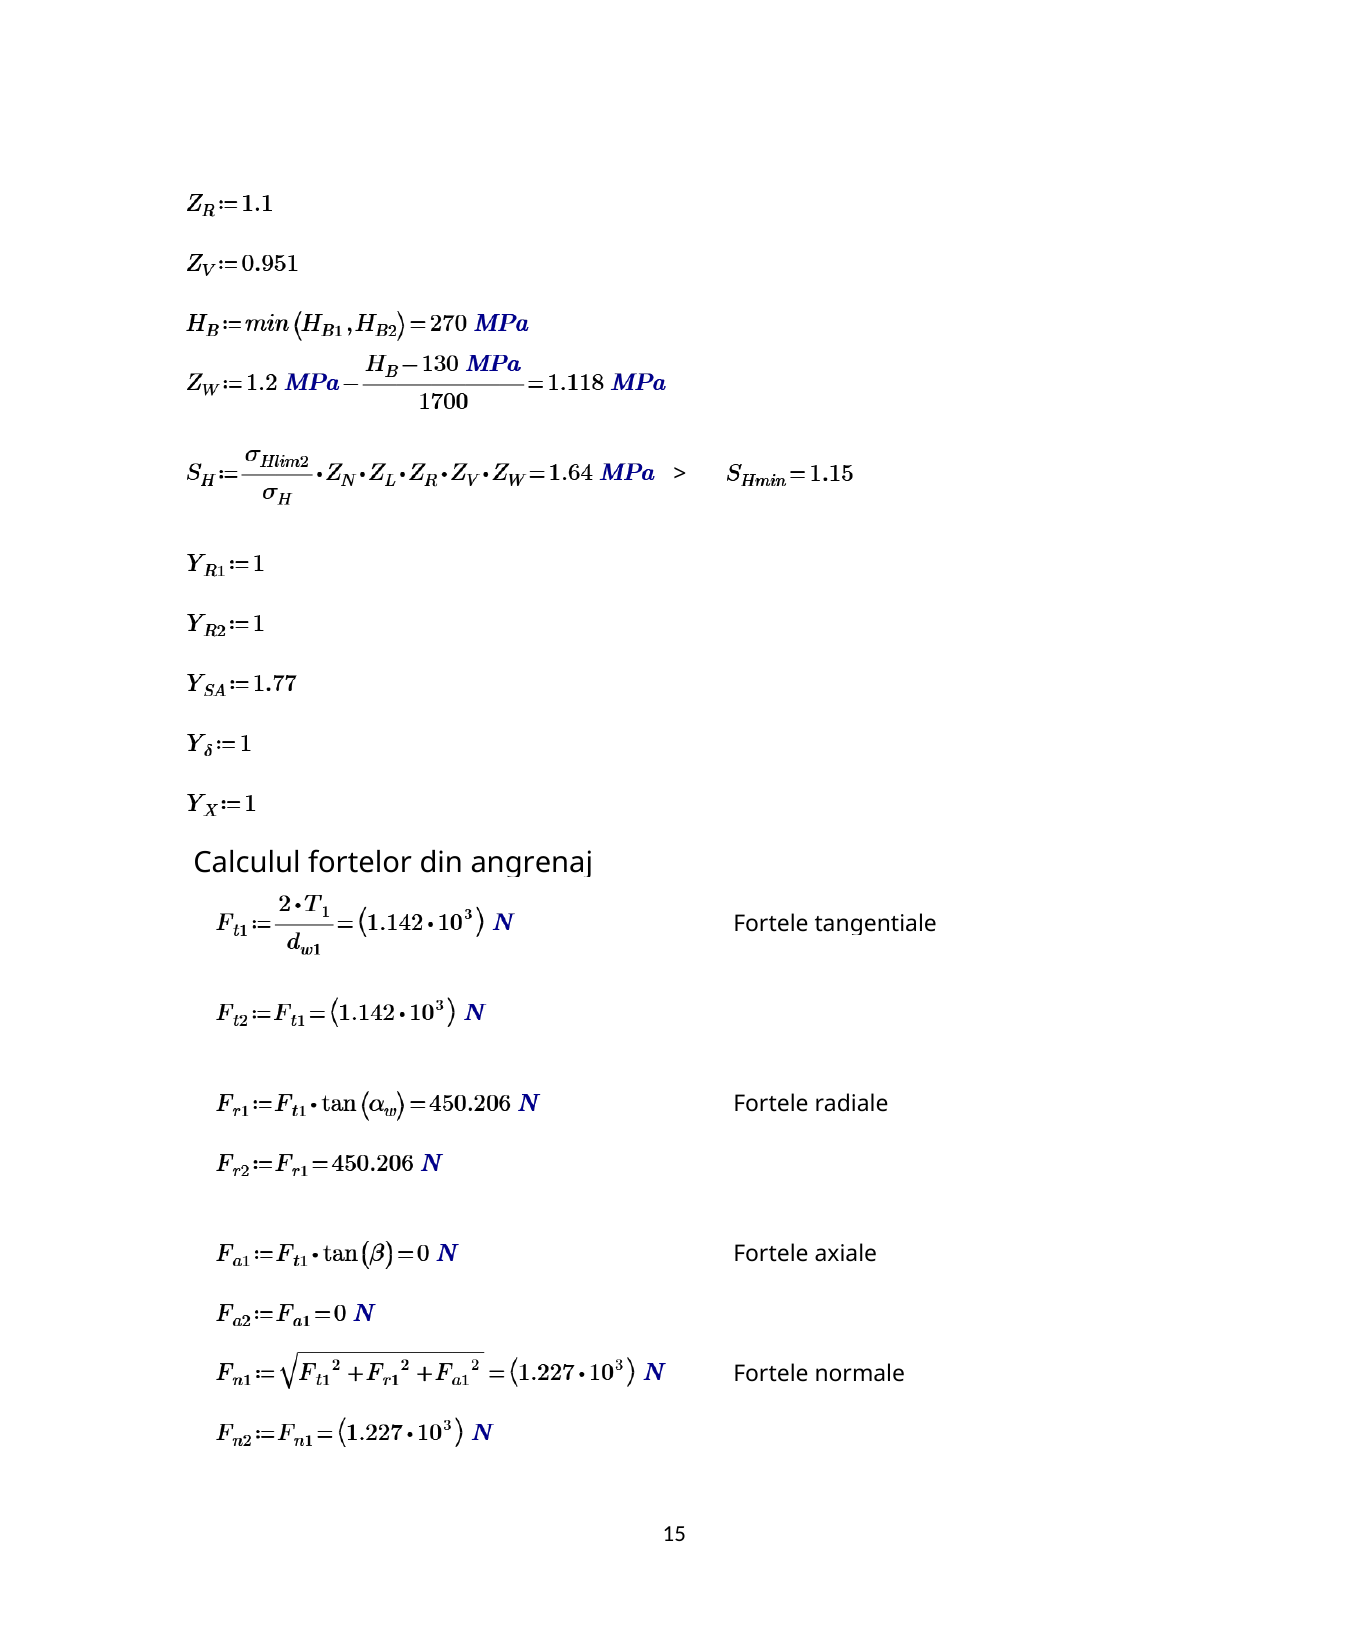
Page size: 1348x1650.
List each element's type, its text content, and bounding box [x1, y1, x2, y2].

picture [180, 243, 304, 287]
picture [210, 1410, 499, 1457]
picture [210, 1293, 381, 1337]
text >= [673, 457, 698, 485]
text Fortele normale [733, 1357, 1019, 1385]
text Calculul fortelor din angrenaj [193, 841, 623, 876]
picture [180, 303, 672, 422]
picture [720, 453, 874, 497]
picture [210, 1345, 671, 1399]
picture [180, 603, 270, 647]
text Fortele tangentiale [733, 907, 1019, 935]
picture [180, 434, 660, 516]
picture [180, 663, 303, 707]
picture [210, 990, 491, 1037]
picture [180, 723, 257, 767]
picture [210, 884, 519, 966]
picture [180, 783, 263, 827]
picture [180, 183, 280, 227]
text Fortele axiale [733, 1237, 1019, 1265]
picture [180, 543, 270, 587]
picture [210, 1083, 544, 1127]
picture [210, 1143, 447, 1187]
text Fortele radiale [733, 1087, 1019, 1115]
picture [210, 1233, 464, 1277]
